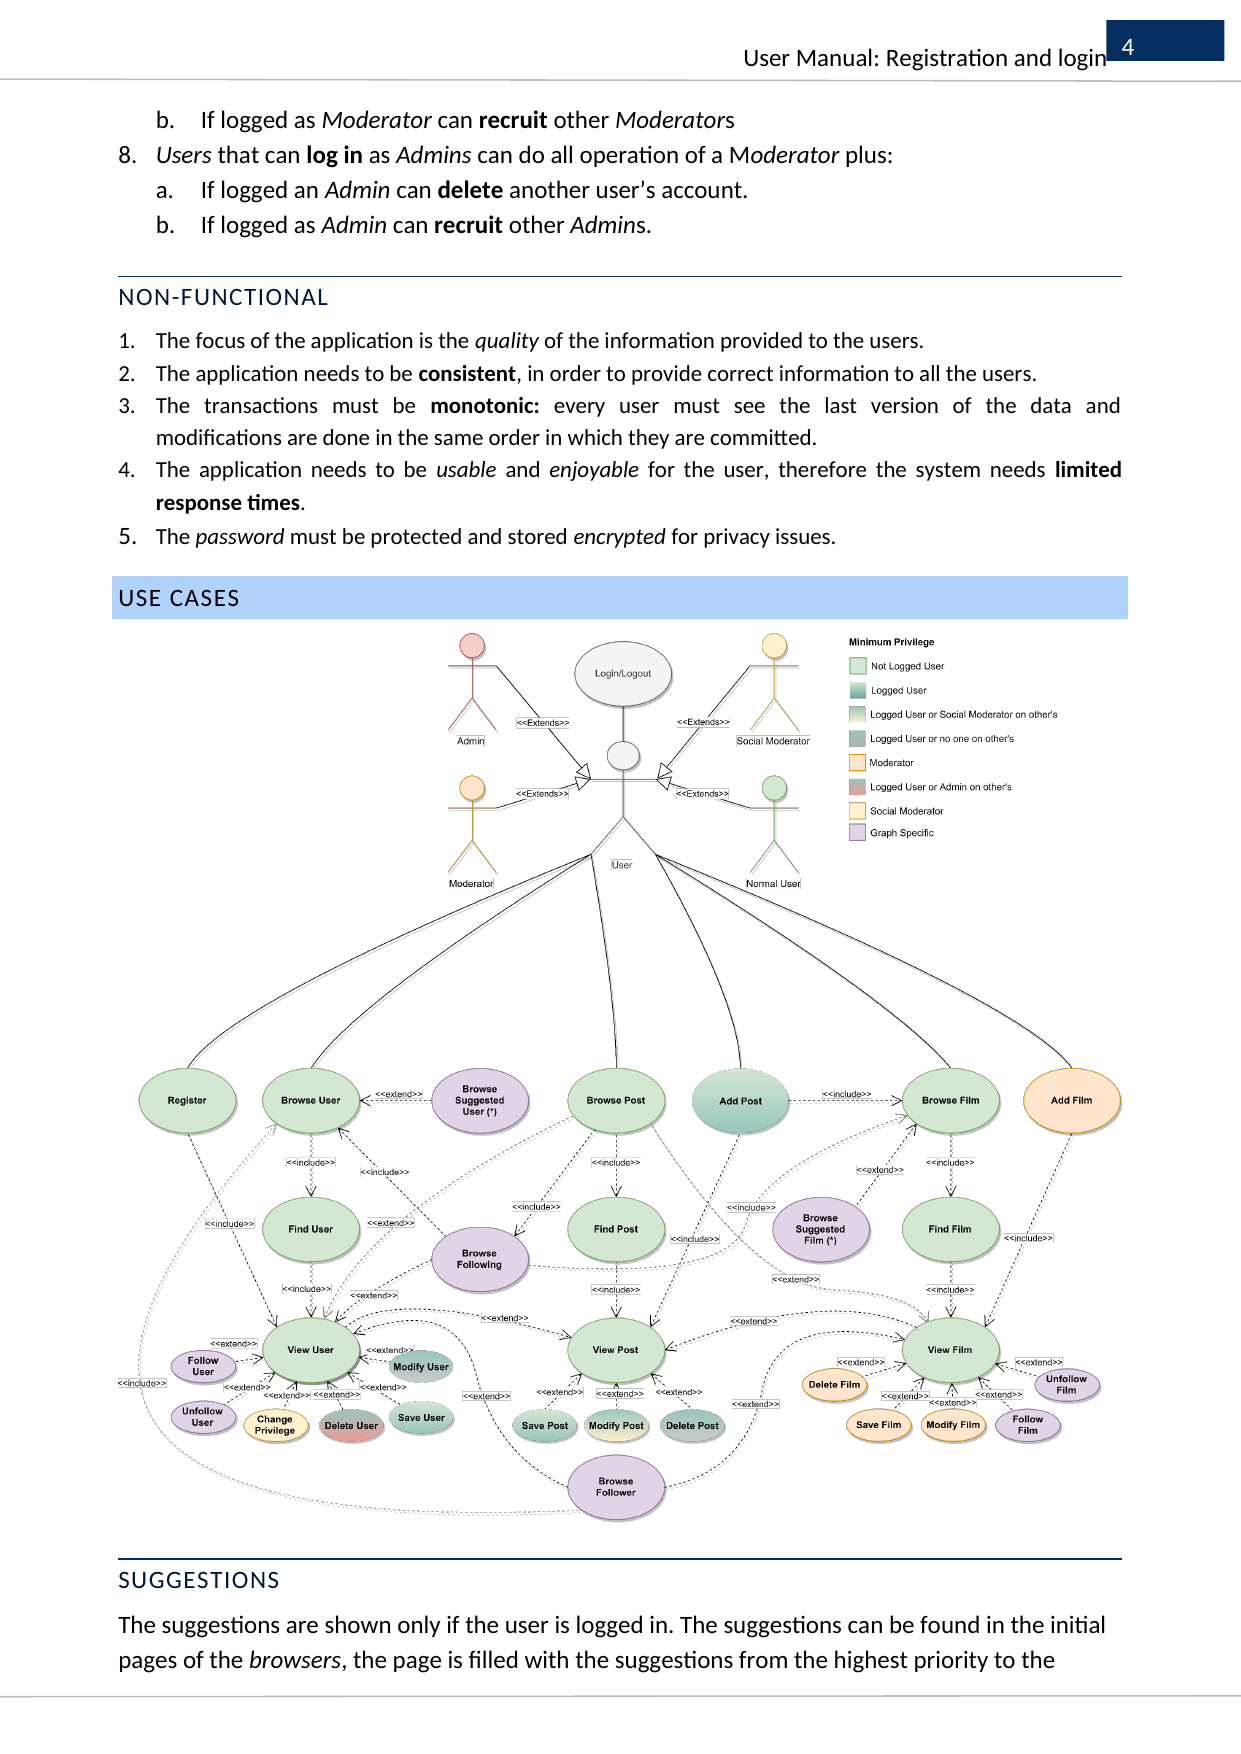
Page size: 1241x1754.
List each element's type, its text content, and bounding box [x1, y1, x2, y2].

list If logged as Admin can recruit other Admins. [156, 209, 1122, 240]
subtitle Suggestions [118, 1560, 1122, 1594]
list The password must be protected and stored encrypted for privacy issues. [118, 520, 1122, 550]
list If logged as Moderator can recruit other Moderators [156, 104, 1122, 135]
list The application needs to be usable and enjoyable for the user, therefore the system needs limited response times. [118, 455, 1122, 516]
list If logged an Admin can delete another user’s account. [156, 174, 1122, 205]
list The transactions must be monotonic: every user must see the last version of the data and modifications are done in the same order in which they are committed. [118, 391, 1122, 451]
list The focus of the application is the quality of the information provided to the users. [118, 327, 1122, 355]
subtitle Non-Functional [118, 277, 1122, 312]
picture [118, 633, 1123, 1523]
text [118, 1609, 1122, 1675]
list Users that can log in as Admins can do all operation of a Moderator plus: [118, 139, 1122, 170]
list The application needs to be consistent, in order to provide correct information to all the users. [118, 359, 1122, 387]
subtitle Use Cases [118, 582, 1122, 612]
